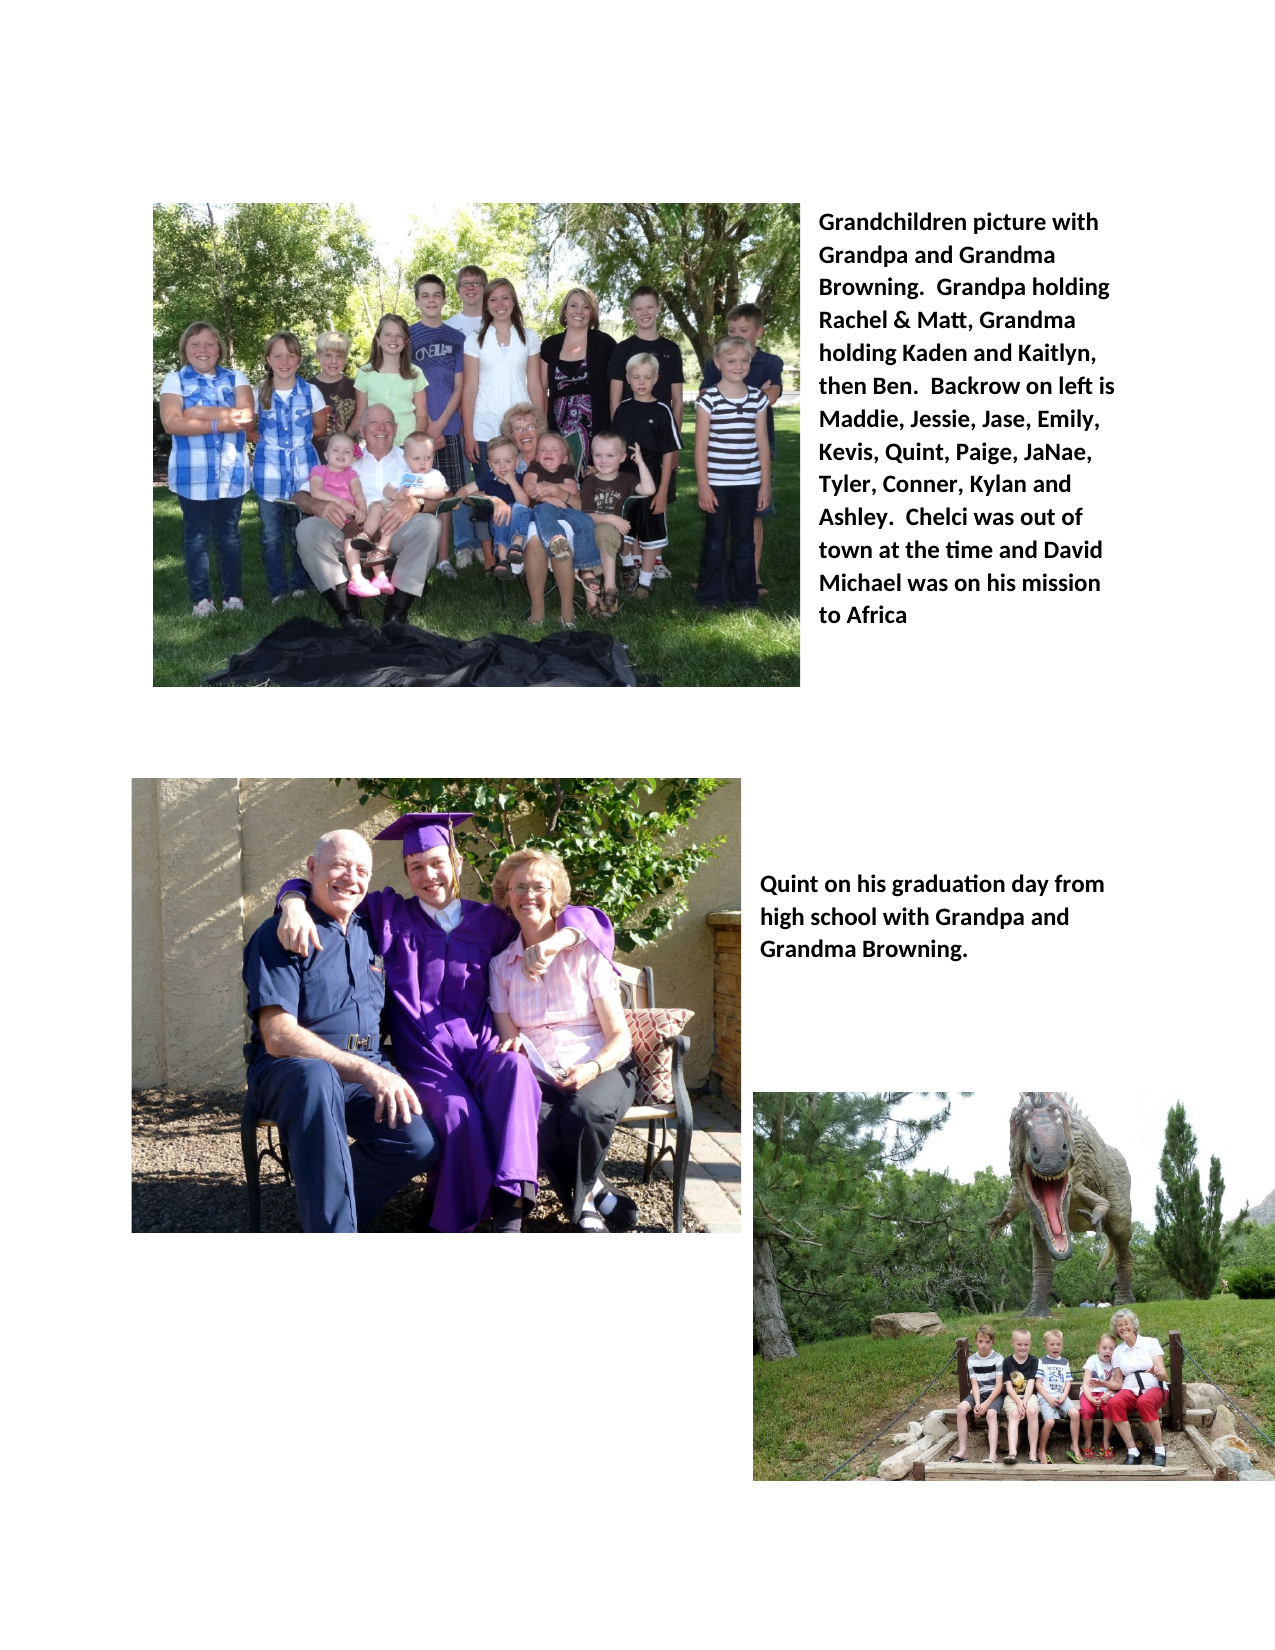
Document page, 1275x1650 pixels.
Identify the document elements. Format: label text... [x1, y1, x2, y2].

picture [753, 1092, 1275, 1480]
text Grandchildren picture with Grandpa and Grandma Browning. Grandpa holding Rachel & Matt, Grandma holding Kaden and Kaitlyn, then Ben. Backrow on left is Maddie, Jessie, Jase, Emily, Kevis, Quint, Paige, JaNae, Tyler, Conner, Kylan and Ashley. Chelci was out of town at the time and David Michael was on his mission to Africa [800, 204, 1125, 630]
picture [153, 203, 800, 685]
picture [131, 778, 740, 1232]
text Quint on his graduation day from high school with Grandpa and Grandma Browning. [740, 866, 1125, 964]
